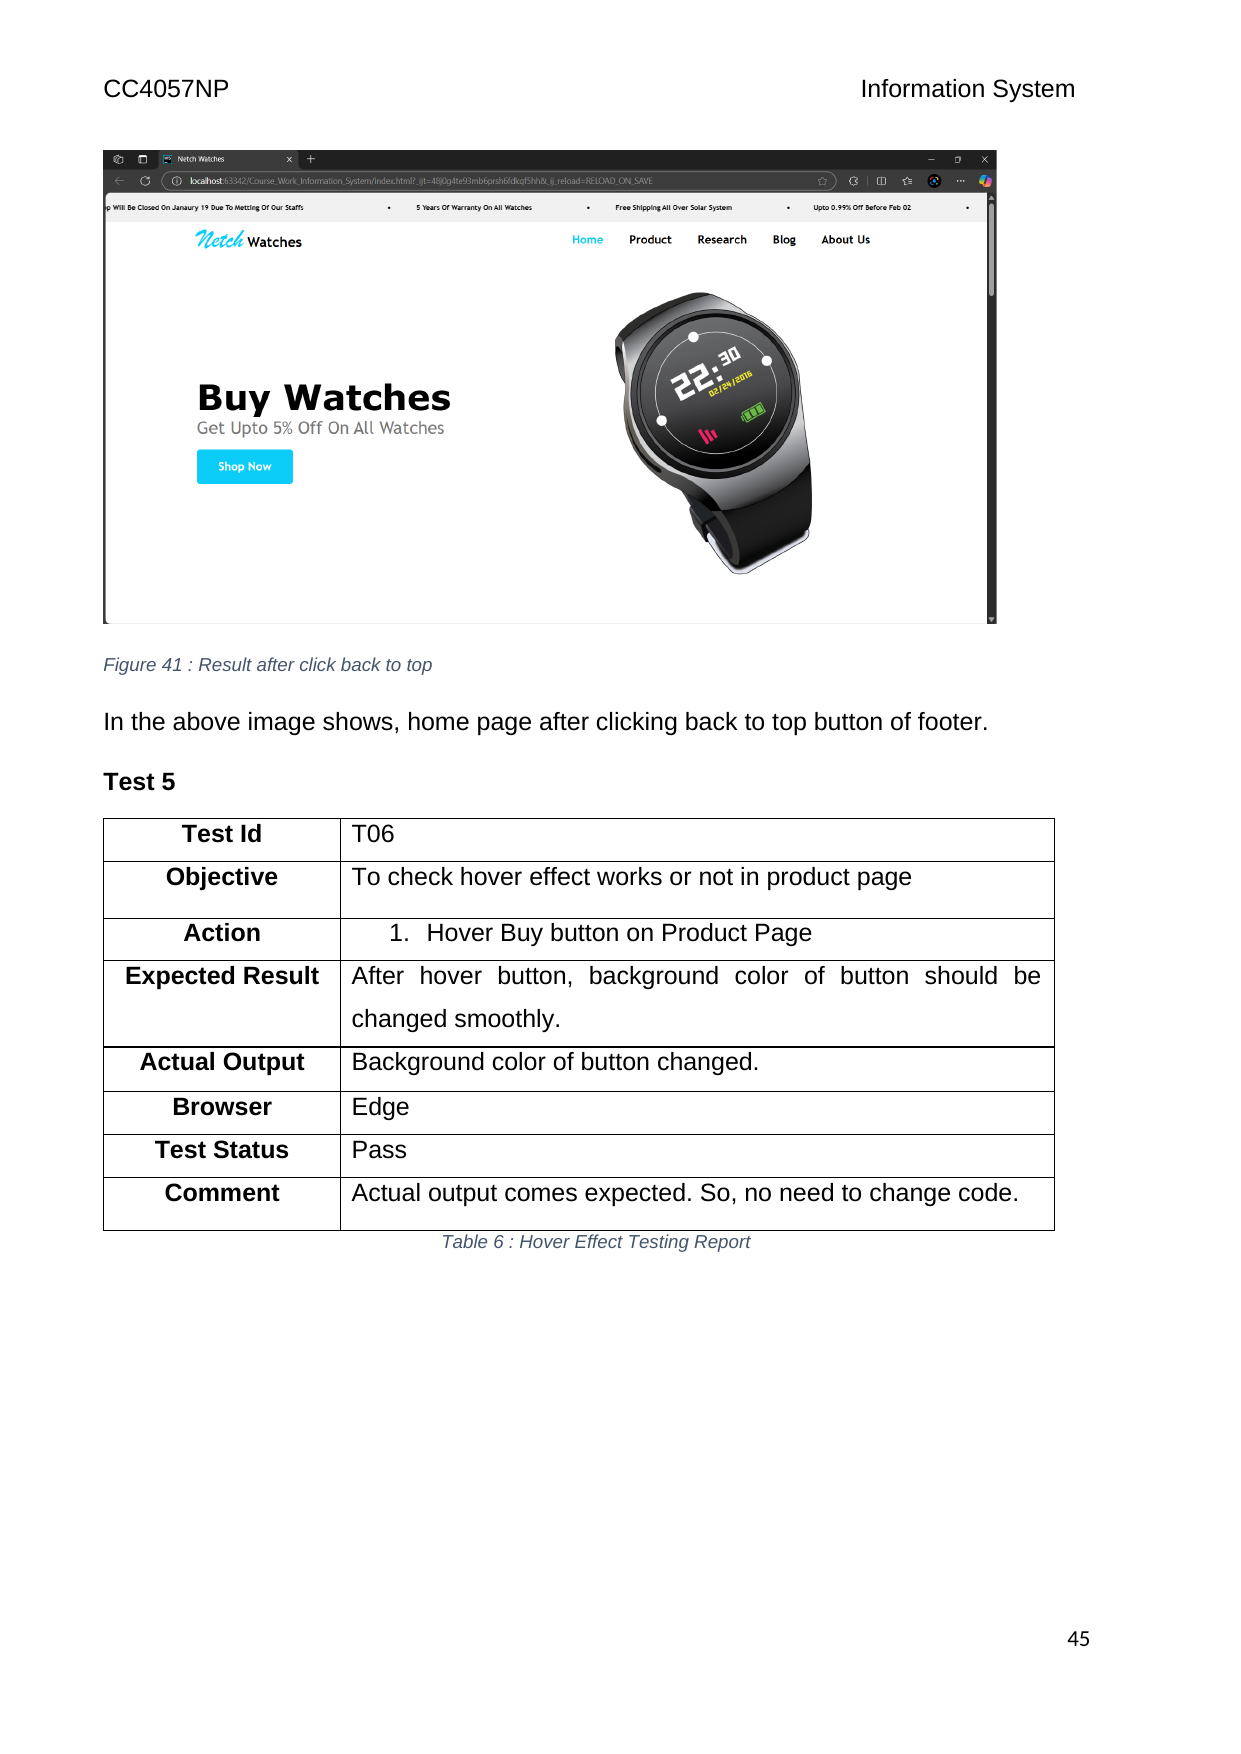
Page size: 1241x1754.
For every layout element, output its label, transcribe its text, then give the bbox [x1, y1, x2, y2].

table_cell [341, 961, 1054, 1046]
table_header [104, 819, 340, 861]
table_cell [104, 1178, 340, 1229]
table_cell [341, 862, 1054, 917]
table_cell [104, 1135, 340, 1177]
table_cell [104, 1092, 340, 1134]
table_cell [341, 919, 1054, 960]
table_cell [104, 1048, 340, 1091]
text In the above image shows, home page after clicking back to top button of footer. [103, 707, 1090, 736]
text Table 6 : Hover Effect Testing Report [103, 1231, 1090, 1252]
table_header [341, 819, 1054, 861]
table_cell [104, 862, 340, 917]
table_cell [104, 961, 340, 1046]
picture [103, 150, 997, 624]
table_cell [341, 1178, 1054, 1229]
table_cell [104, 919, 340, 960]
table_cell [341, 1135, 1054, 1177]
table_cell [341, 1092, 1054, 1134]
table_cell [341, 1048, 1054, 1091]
subtitle Test 5 [103, 767, 1090, 796]
text Figure 41 : Result after click back to top [103, 654, 1090, 676]
